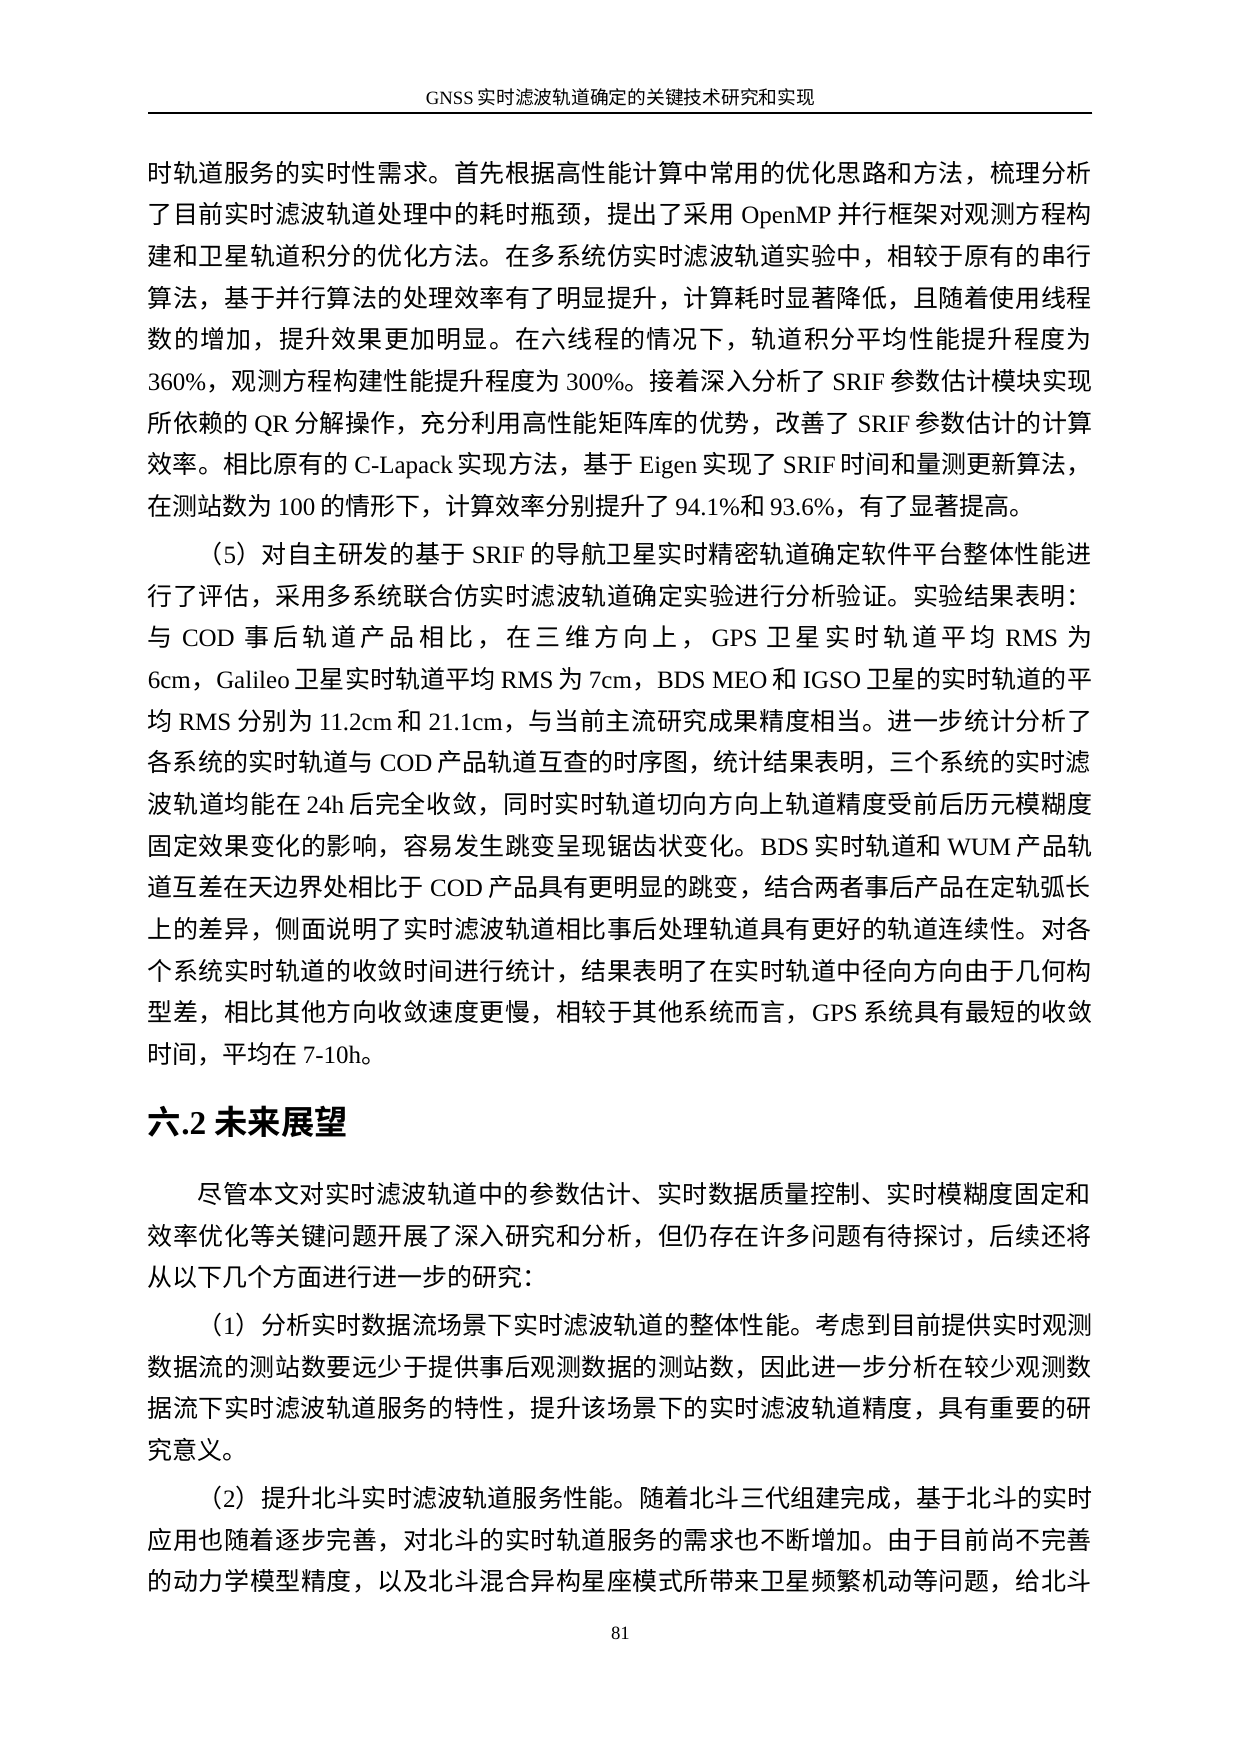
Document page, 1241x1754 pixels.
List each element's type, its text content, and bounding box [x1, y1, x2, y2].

text （5）对自主研发的基于SRIF的导航卫星实时精密轨道确定软件平台整体性能进行了评估，采用多系统联合仿实时滤波轨道确定实验进行分析验证。实验结果表明：与COD事后轨道产品相比，在三维方向上，GPS卫星实时轨道平均RMS为6cm，Galileo卫星实时轨道平均RMS为7cm，BDS MEO和IGSO卫星的实时轨道的平均RMS分别为11.2cm和21.1cm，与当前主流研究成果精度相当。进一步统计分析了各系统的实时轨道与COD产品轨道互查的时序图，统计结果表明，三个系统的实时滤波轨道均能在24h后完全收敛，同时实时轨道切向方向上轨道精度受前后历元模糊度固定效果变化的影响，容易发生跳变呈现锯齿状变化。BDS实时轨道和WUM产品轨道互差在天边界处相比于COD产品具有更明显的跳变，结合两者事后产品在定轨弧长上的差异，侧面说明了实时滤波轨道相比事后处理轨道具有更好的轨道连续性。对各个系统实时轨道的收敛时间进行统计，结果表明了在实时轨道中径向方向由于几何构型差，相比其他方向收敛速度更慢，相较于其他系统而言，GPS系统具有最短的收敛时间，平均在7-10h。 [148, 529, 1092, 1071]
text （1）分析实时数据流场景下实时滤波轨道的整体性能。考虑到目前提供实时观测数据流的测站数要远少于提供事后观测数据的测站数，因此进一步分析在较少观测数据流下实时滤波轨道服务的特性，提升该场景下的实时滤波轨道精度，具有重要的研究意义。 [148, 1300, 1092, 1467]
subtitle 未来展望 [148, 1096, 1092, 1144]
text 尽管本文对实时滤波轨道中的参数估计、实时数据质量控制、实时模糊度固定和效率优化等关键问题开展了深入研究和分析，但仍存在许多问题有待探讨，后续还将从以下几个方面进行进一步的研究： [148, 1169, 1092, 1294]
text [148, 148, 1092, 523]
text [148, 1473, 1092, 1598]
